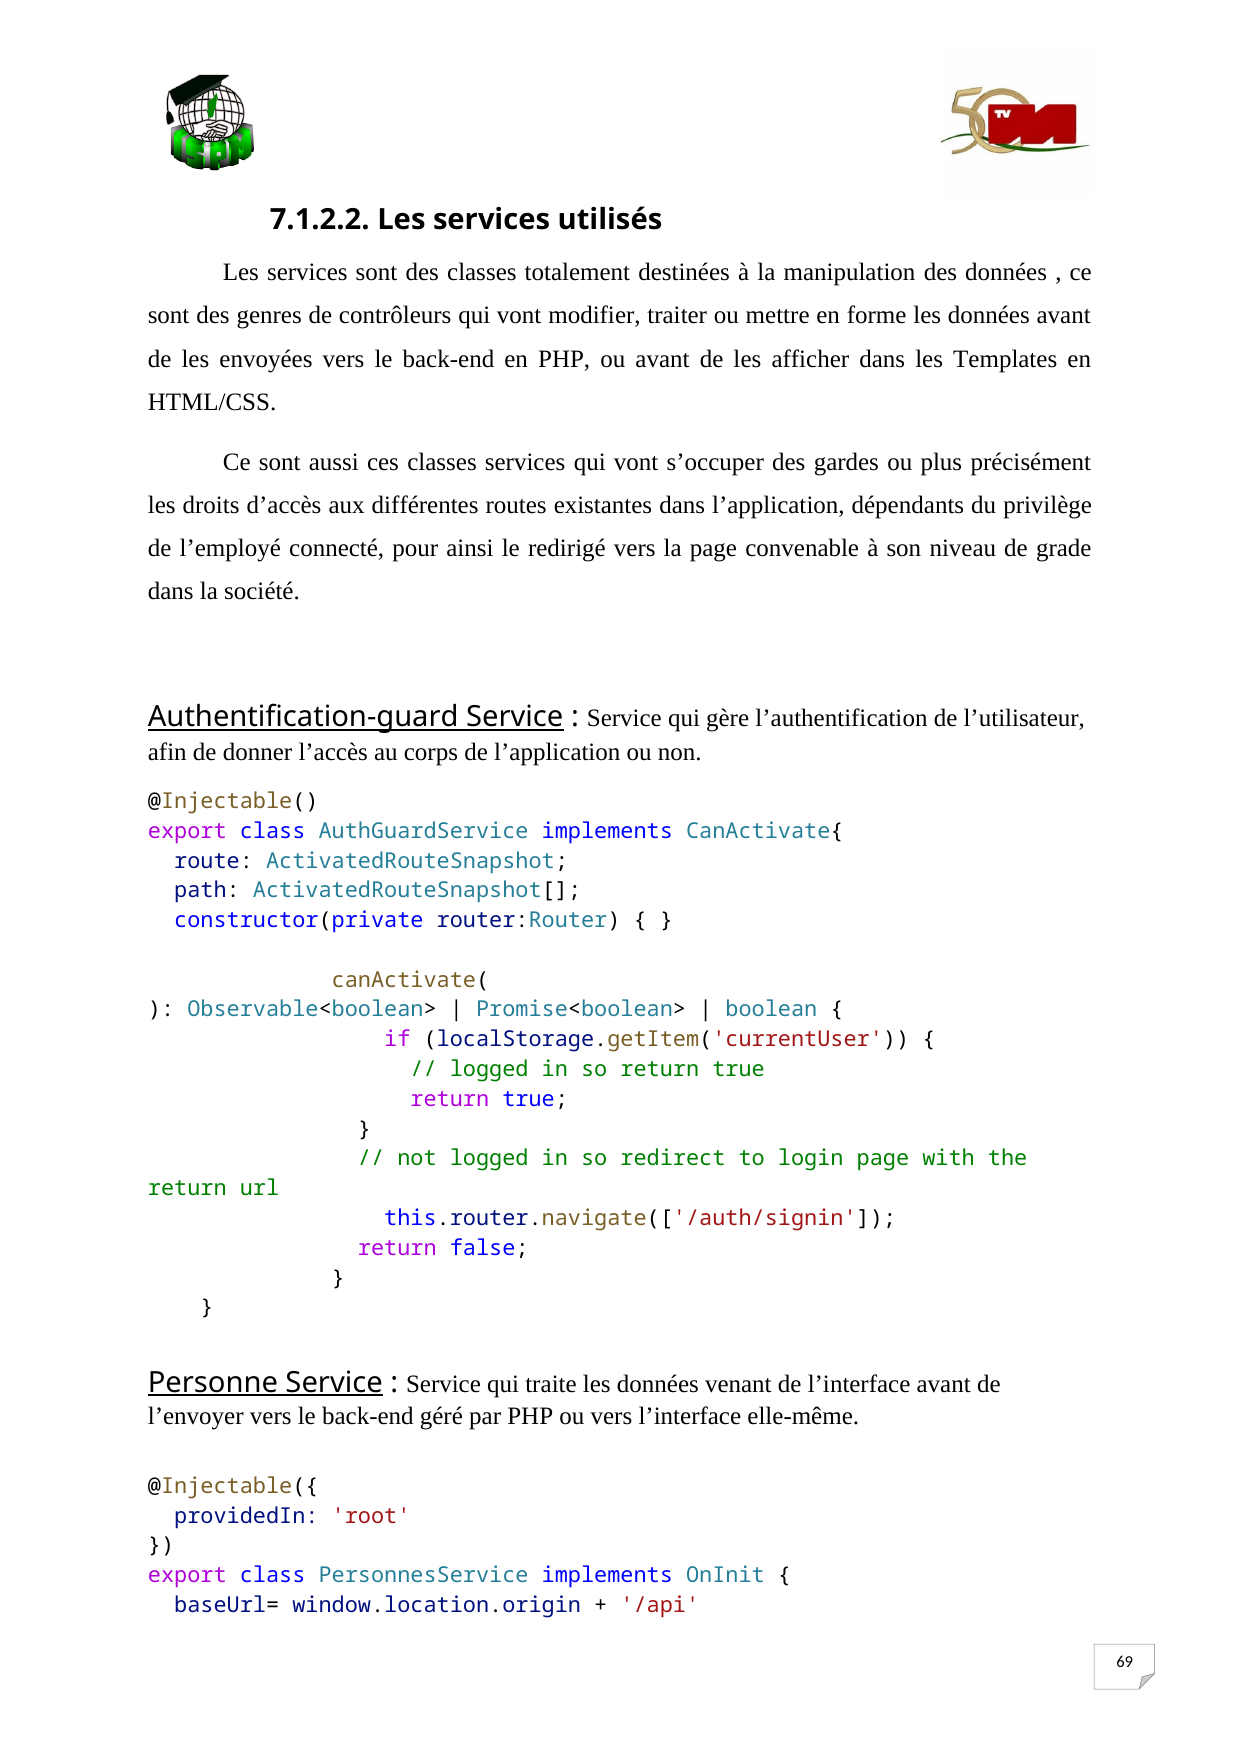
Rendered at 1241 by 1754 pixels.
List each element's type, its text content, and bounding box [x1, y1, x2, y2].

text Personne Service : Service qui traite les données venant de l’interface avant de l’envoyer vers le back-end géré par PHP ou vers l’interface elle-même. [148, 1361, 1093, 1430]
text Ce sont aussi ces classes services qui vont s’occuper des gardes ou plus précisément les droits d’accès aux différentes routes existantes dans l’application, dépendants du privilège de l’employé connecté, pour ainsi le redirigé vers la page convenable à son niveau de grade dans la société. [148, 447, 1093, 605]
text canActivate( [148, 964, 1093, 993]
text Authentification-guard Service : Service qui gère l’authentification de l’utilisateur, afin de donner l’accès au corps de l’application ou non. [148, 695, 1093, 766]
text this.router.navigate(['/auth/signin']); [148, 1202, 1093, 1232]
text route: ActivatedRouteSnapshot; [148, 844, 1093, 874]
text }) [148, 1529, 1093, 1559]
text } [148, 1291, 1093, 1321]
text baseUrl= window.location.origin + '/api' [148, 1589, 1093, 1619]
picture [939, 45, 1093, 198]
text export class AuthGuardService implements CanActivate{ [148, 815, 1093, 844]
text path: ActivatedRouteSnapshot[]; [148, 874, 1093, 904]
text @Injectable() [148, 785, 1093, 815]
text providedIn: 'root' [148, 1500, 1093, 1529]
picture [147, 65, 272, 198]
text export class PersonnesService implements OnInit { [148, 1559, 1093, 1589]
text Les services sont des classes totalement destinées à la manipulation des données , ce sont des genres de contrôleurs qui vont modifier, traiter ou mettre en forme les données avant de les envoyées vers le back-end en PHP, ou avant de les afficher dans les Templates en HTML/CSS. [148, 257, 1093, 416]
text } [148, 1113, 1093, 1142]
text // logged in so return true [148, 1053, 1093, 1083]
text return false; [148, 1232, 1093, 1262]
list Les services utilisés [269, 198, 1093, 238]
text } [148, 1262, 1093, 1291]
text return true; [148, 1083, 1093, 1113]
text if (localStorage.getItem('currentUser')) { [148, 1023, 1093, 1053]
text // not logged in so redirect to login page with the return url [148, 1142, 1093, 1202]
text ): Observable<boolean> | Promise<boolean> | boolean { [148, 993, 1093, 1023]
text @Injectable({ [148, 1470, 1093, 1500]
text constructor(private router:Router) { } [148, 904, 1093, 934]
